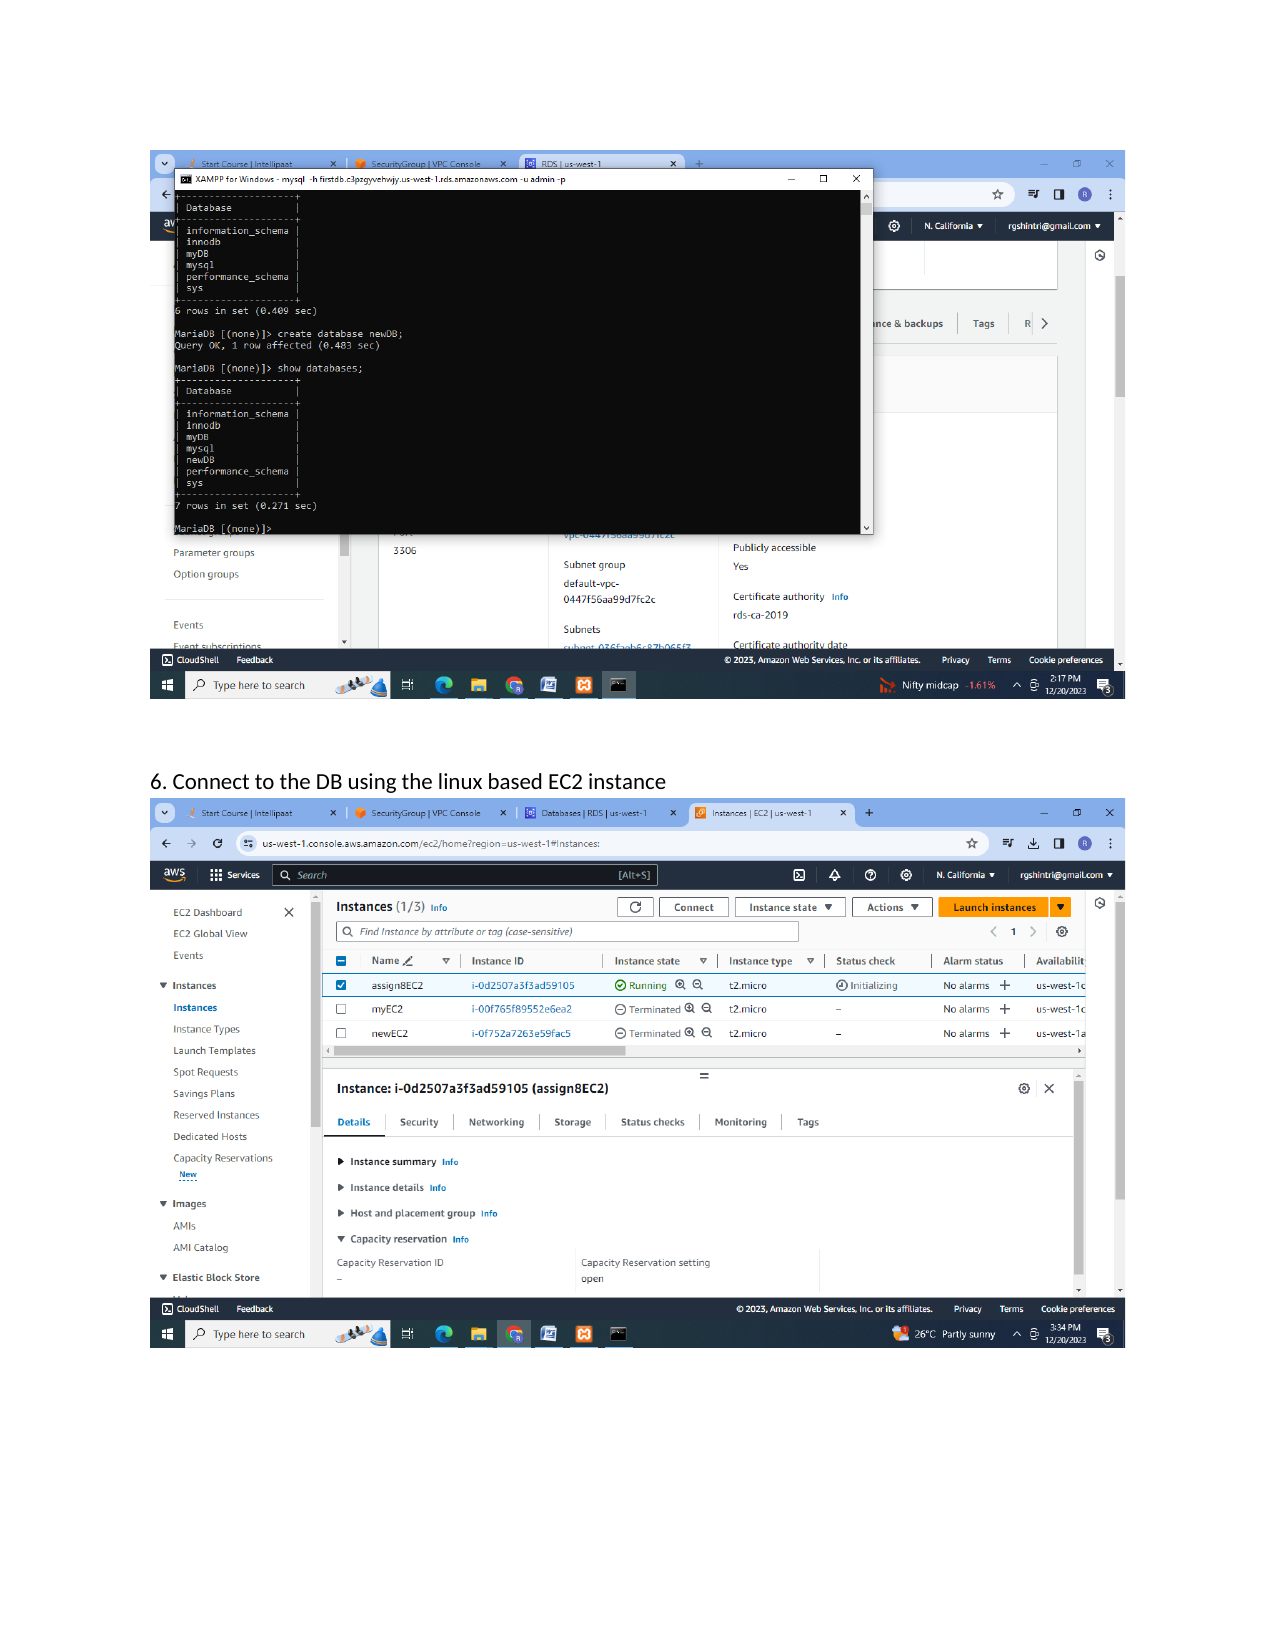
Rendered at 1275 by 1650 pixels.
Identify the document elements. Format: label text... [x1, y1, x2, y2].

picture [150, 150, 1125, 699]
picture [150, 798, 1125, 1348]
text 6. Connect to the DB using the linux based EC2 instance [150, 767, 1125, 795]
